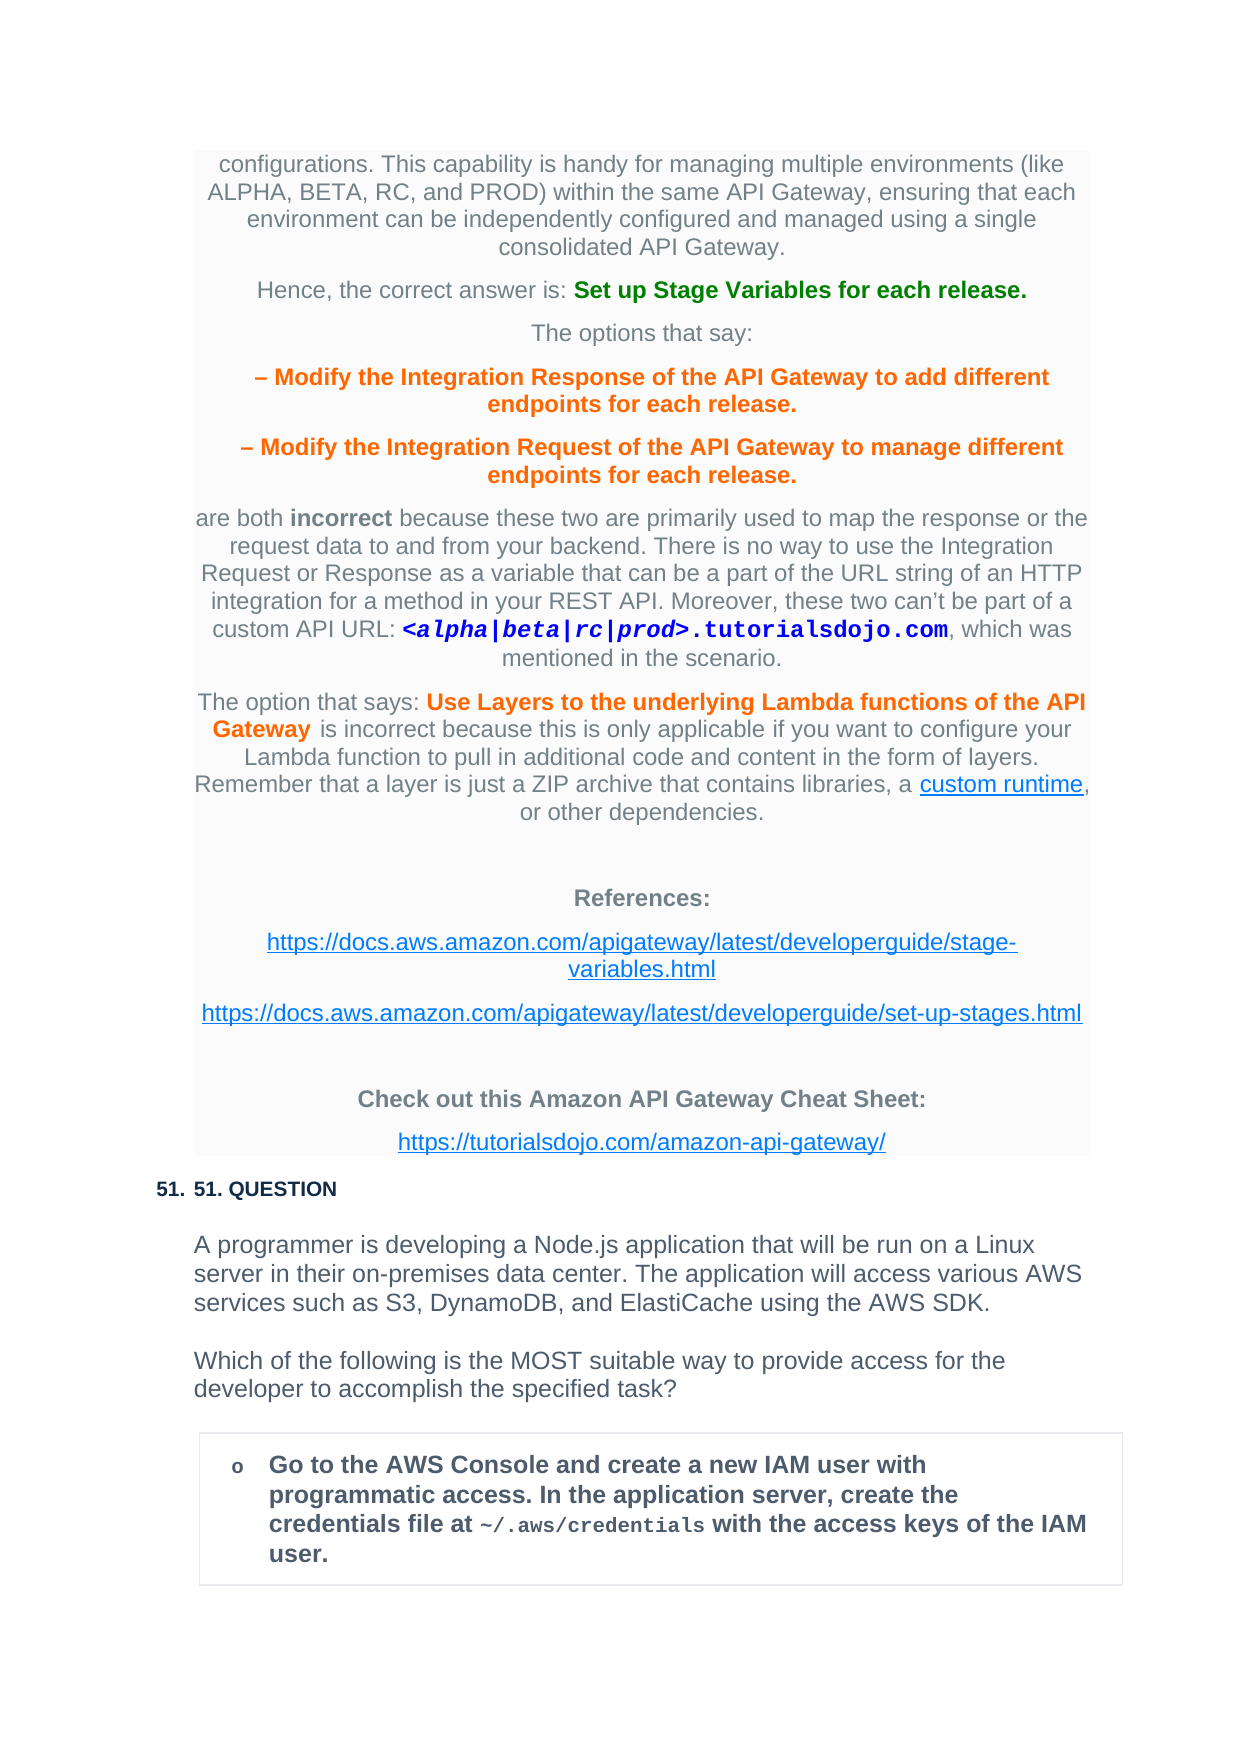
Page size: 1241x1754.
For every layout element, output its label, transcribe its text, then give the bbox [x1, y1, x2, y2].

text Hence, the correct answer is: Set up Stage Variables for each release. [194, 276, 1090, 304]
text Which of the following is the MOST suitable way to provide access for the developer to accomplish the specified task? [194, 1346, 1090, 1403]
text The option that says: Use Layers to the underlying Lambda functions of the API Gateway is incorrect because this is only applicable if you want to configure your Lambda function to pull in additional code and content in the form of layers. Remember that a layer is just a ZIP archive that contains libraries, a custom runtime, or other dependencies. [194, 687, 1090, 826]
text https://tutorialsdojo.com/amazon-api-gateway/ [194, 1128, 1090, 1156]
text – Modify the Integration Request of the API Gateway to manage different endpoints for each release. [194, 433, 1090, 488]
list 51. Question [156, 1168, 1090, 1201]
text are both incorrect because these two are primarily used to map the response or the request data to and from your backend. There is no way to use the Integration Request or Response as a variable that can be a part of the URL string of an HTTP integration for a method in your REST API. Moreover, these two can’t be part of a custom API URL: <alpha|beta|rc|prod>.tutorialsdojo.com, which was mentioned in the scenario. [194, 504, 1090, 672]
list Go to the AWS Console and create a new IAM user with programmatic access. In the application server, create the credentials file at ~/.aws/credentials with the access keys of the IAM user. [200, 1434, 1122, 1584]
text https://docs.aws.amazon.com/apigateway/latest/developerguide/set-up-stages.html [194, 998, 1090, 1026]
text – Modify the Integration Response of the API Gateway to add different endpoints for each release. [194, 362, 1090, 418]
text The options that say: [194, 319, 1090, 347]
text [194, 150, 1090, 260]
text References: [194, 884, 1090, 912]
text Check out this Amazon API Gateway Cheat Sheet: [194, 1085, 1090, 1112]
text https://docs.aws.amazon.com/apigateway/latest/developerguide/stage-variables.html [194, 928, 1090, 983]
text A programmer is developing a Node.js application that will be run on a Linux server in their on-premises data center. The application will access various AWS services such as S3, DynamoDB, and ElastiCache using the AWS SDK. [194, 1230, 1090, 1316]
